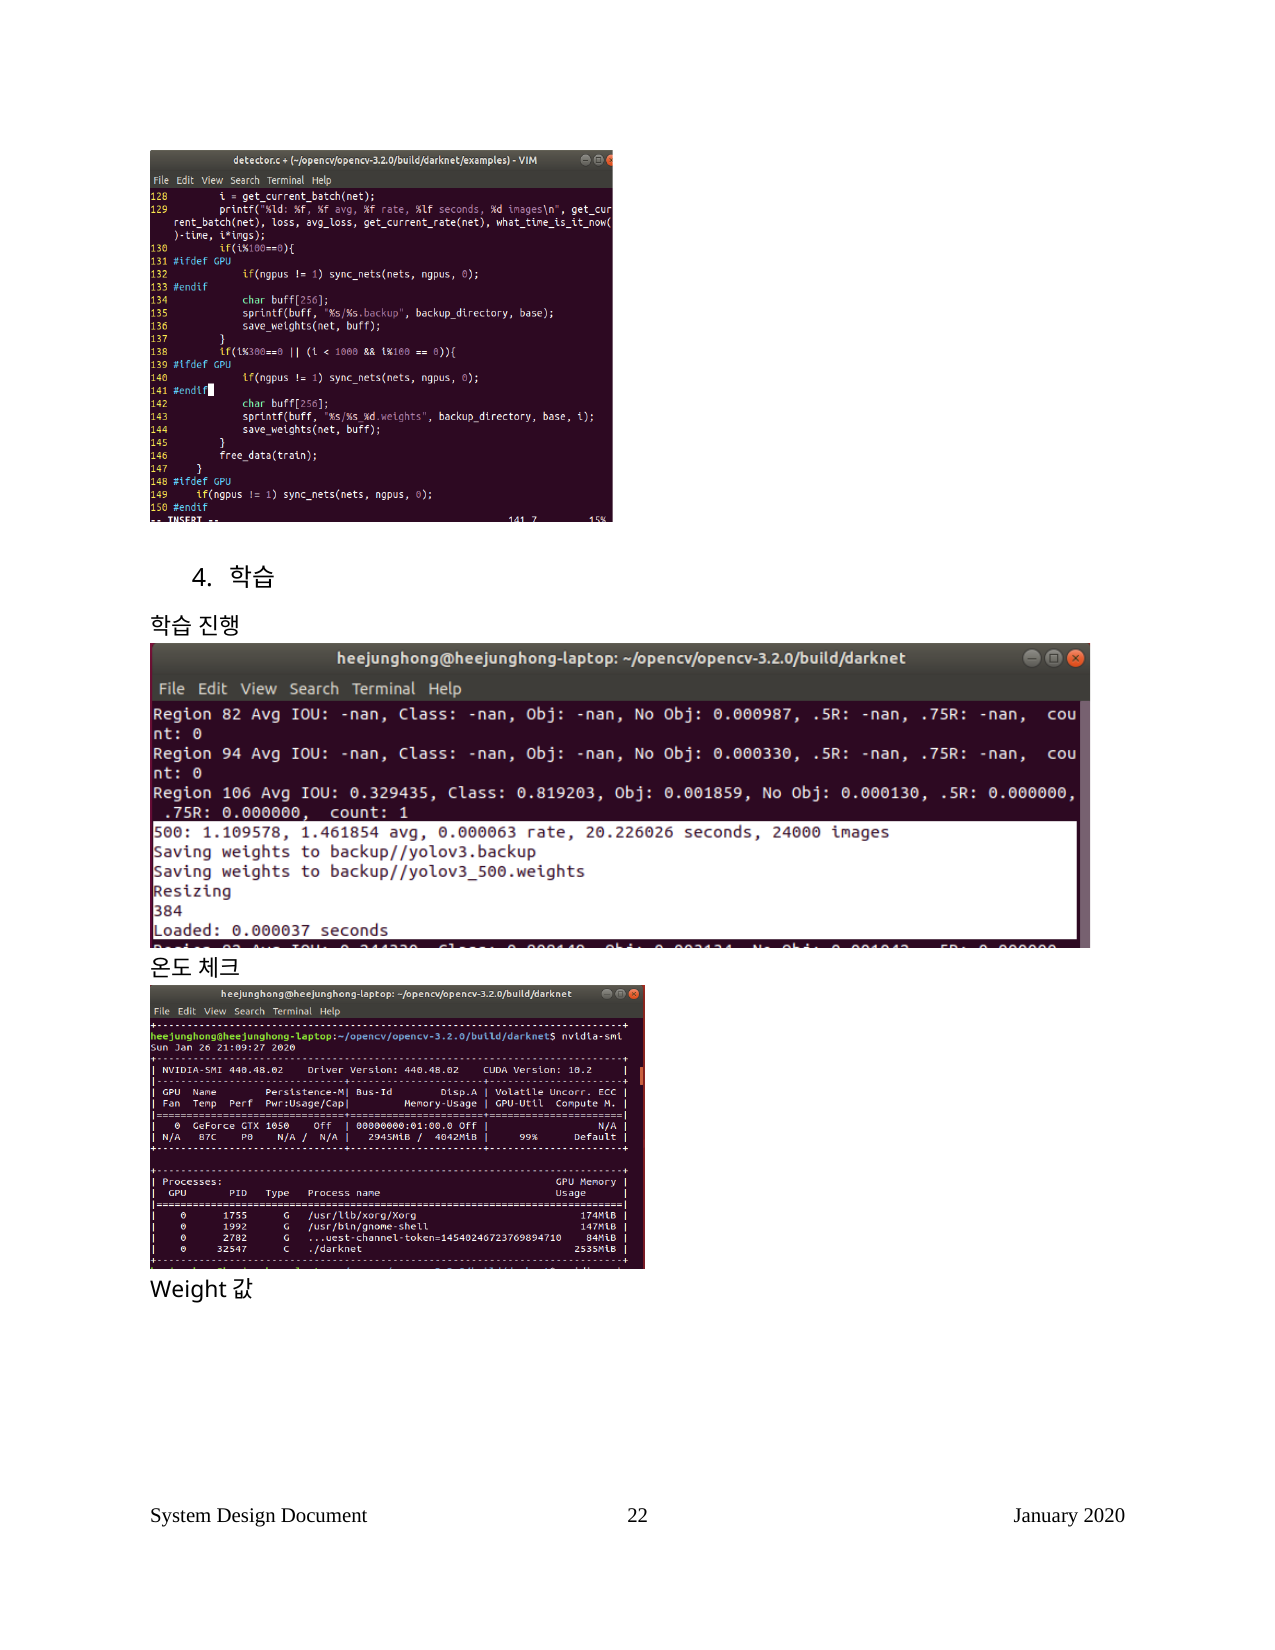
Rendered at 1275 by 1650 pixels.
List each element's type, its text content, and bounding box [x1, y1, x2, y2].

text 학습 진행 [150, 608, 1125, 641]
picture [150, 150, 613, 522]
picture [150, 985, 645, 1269]
text 온도 체크 [150, 949, 1125, 983]
list 학습 [192, 557, 1125, 593]
text Weight 값 [150, 1271, 1125, 1304]
picture [150, 643, 1091, 948]
